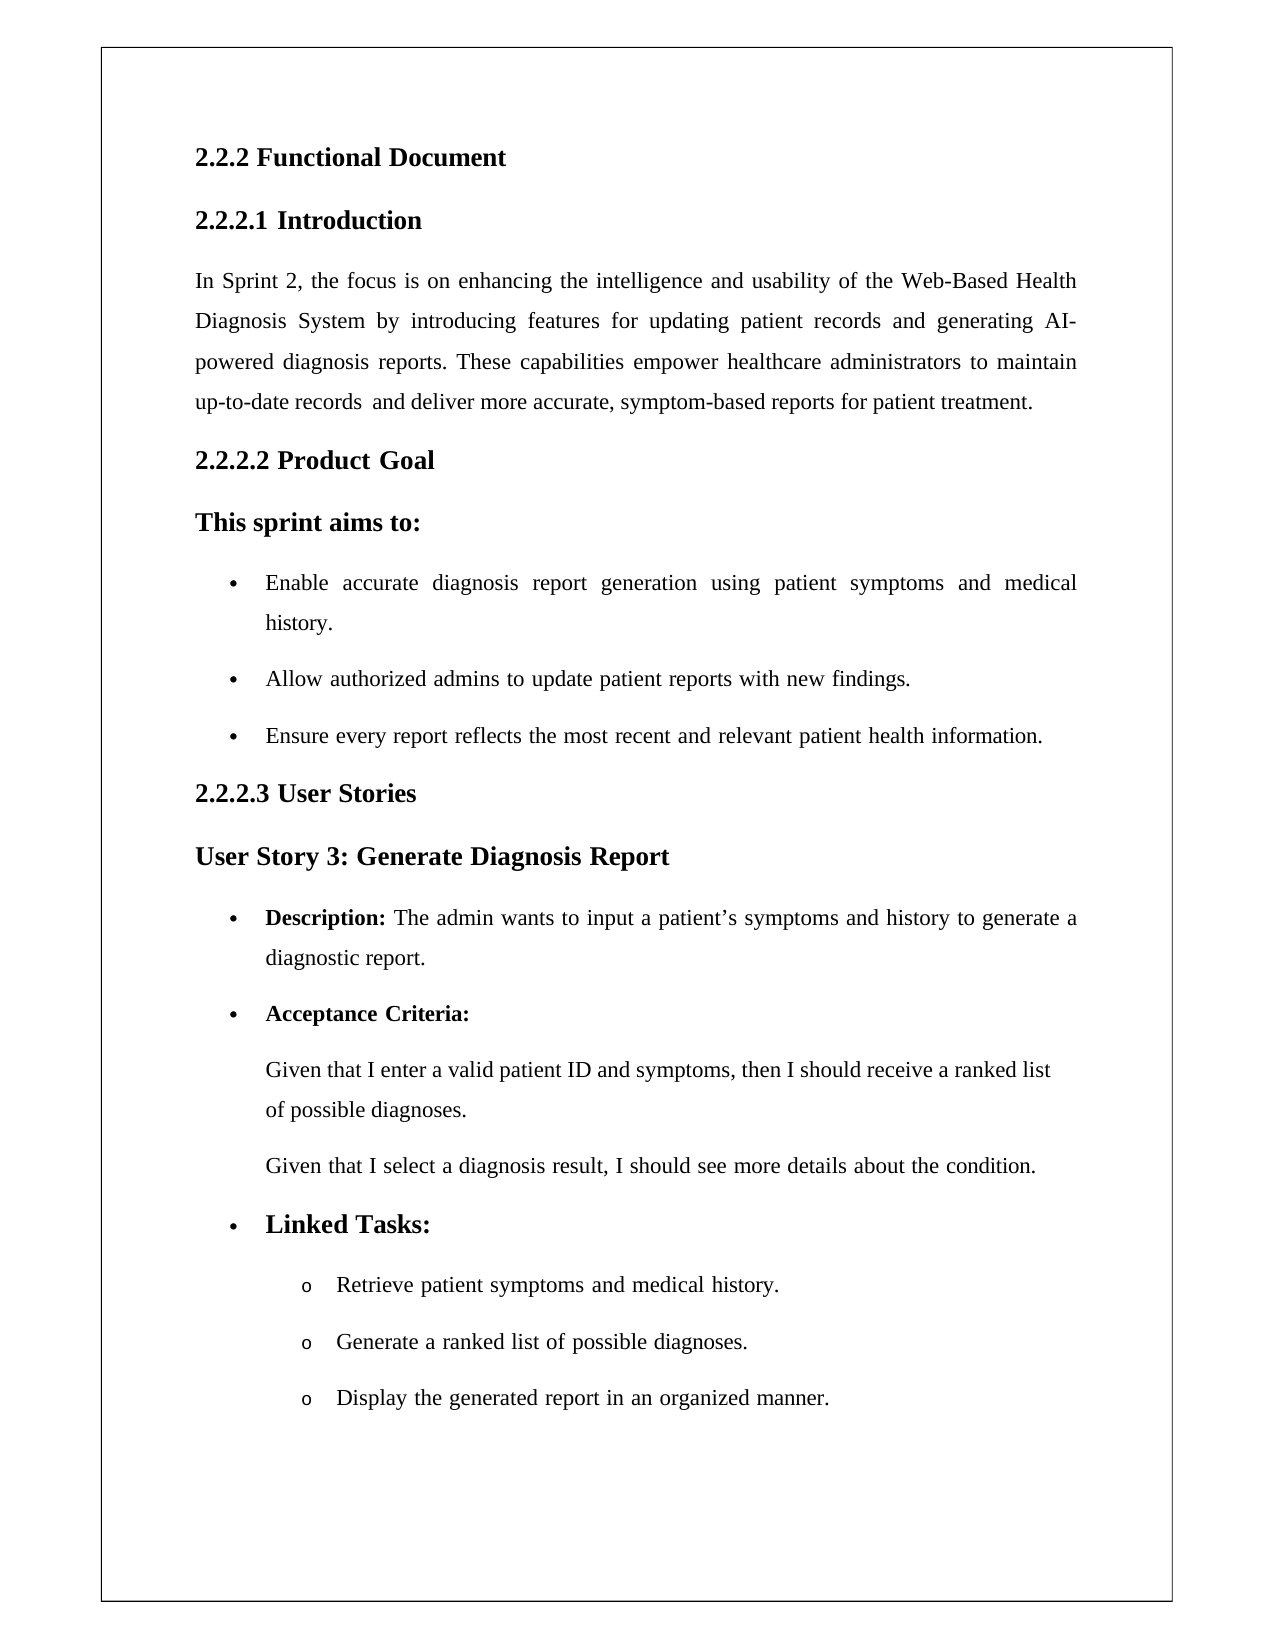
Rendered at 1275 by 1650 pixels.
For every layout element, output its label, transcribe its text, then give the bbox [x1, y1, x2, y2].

subtitle Functional Document [195, 141, 1162, 172]
text User Story 3: Generate Diagnosis Report [195, 841, 1162, 872]
list Description: The admin wants to input a patient’s symptoms and history to generate a diagnostic report. [230, 904, 1078, 970]
list Ensure every report reflects the most recent and relevant patient health information. [230, 722, 1162, 748]
text In Sprint 2, the focus is on enhancing the intelligence and usability of the Web-Based Health Diagnosis System by introducing features for updating patient records and generating AI- powered diagnosis reports. These capabilities empower healthcare administrators to maintain up-to-date records and deliver more accurate, symptom-based reports for patient treatment. [195, 267, 1078, 414]
list Retrieve patient symptoms and medical history. [301, 1271, 1162, 1298]
subtitle Acceptance Criteria: [230, 1000, 1162, 1026]
list Generate a ranked list of possible diagnoses. [301, 1328, 1162, 1355]
subtitle Product Goal This sprint aims to: [195, 444, 434, 537]
list Allow authorized admins to update patient reports with new findings. [230, 665, 1162, 692]
list Enable accurate diagnosis report generation using patient symptoms and medical history. [230, 569, 1078, 636]
subtitle Linked Tasks: [230, 1208, 1162, 1239]
list Display the generated report in an organized manner. [301, 1384, 1162, 1411]
list Introduction [195, 204, 1162, 235]
text Given that I enter a valid patient ID and symptoms, then I should receive a ranked list of possible diagnoses. [265, 1056, 1071, 1123]
text Given that I select a diagnosis result, I should see more details about the condition. [265, 1152, 1162, 1178]
subtitle User Stories [195, 777, 1162, 809]
